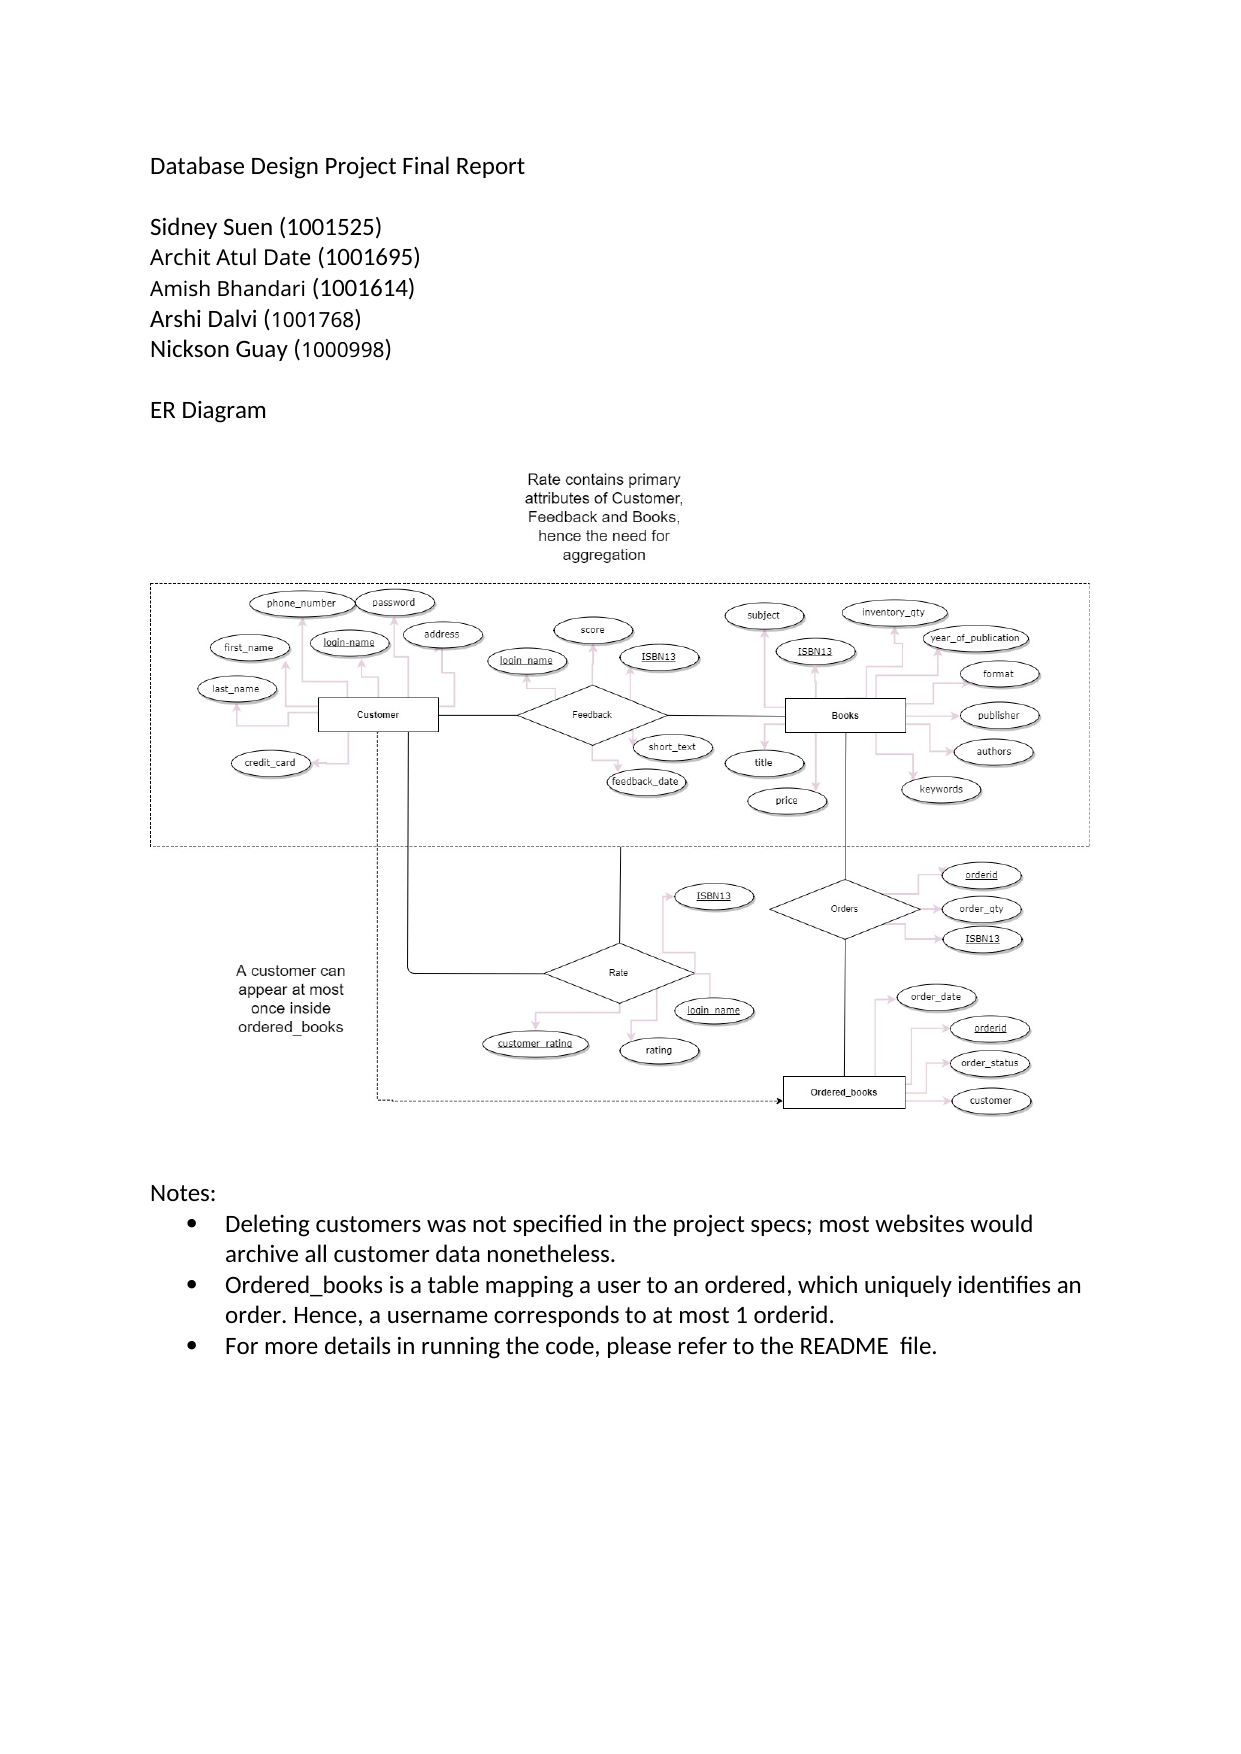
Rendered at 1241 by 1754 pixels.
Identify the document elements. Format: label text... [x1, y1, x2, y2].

text Nickson Guay (1000998) [150, 333, 1090, 364]
text Arshi Dalvi (1001768) [150, 303, 1090, 333]
list For more details in running the code, please refer to the README file. [187, 1330, 1090, 1360]
text Sidney Suen (1001525) [150, 181, 1090, 242]
text ER Diagram [150, 394, 1090, 425]
list Deleting customers was not specified in the project specs; most websites would archive all customer data nonetheless. [187, 1208, 1090, 1269]
list Ordered_books is a table mapping a user to an ordered, which uniquely identifies an order. Hence, a username corresponds to at most 1 orderid. [187, 1269, 1090, 1330]
text Notes: [150, 1177, 1090, 1208]
text Database Design Project Final Report [150, 150, 1090, 181]
picture [150, 455, 1090, 1117]
text Amish Bhandari (1001614) [150, 272, 1090, 303]
text Archit Atul Date (1001695) [150, 242, 1090, 272]
